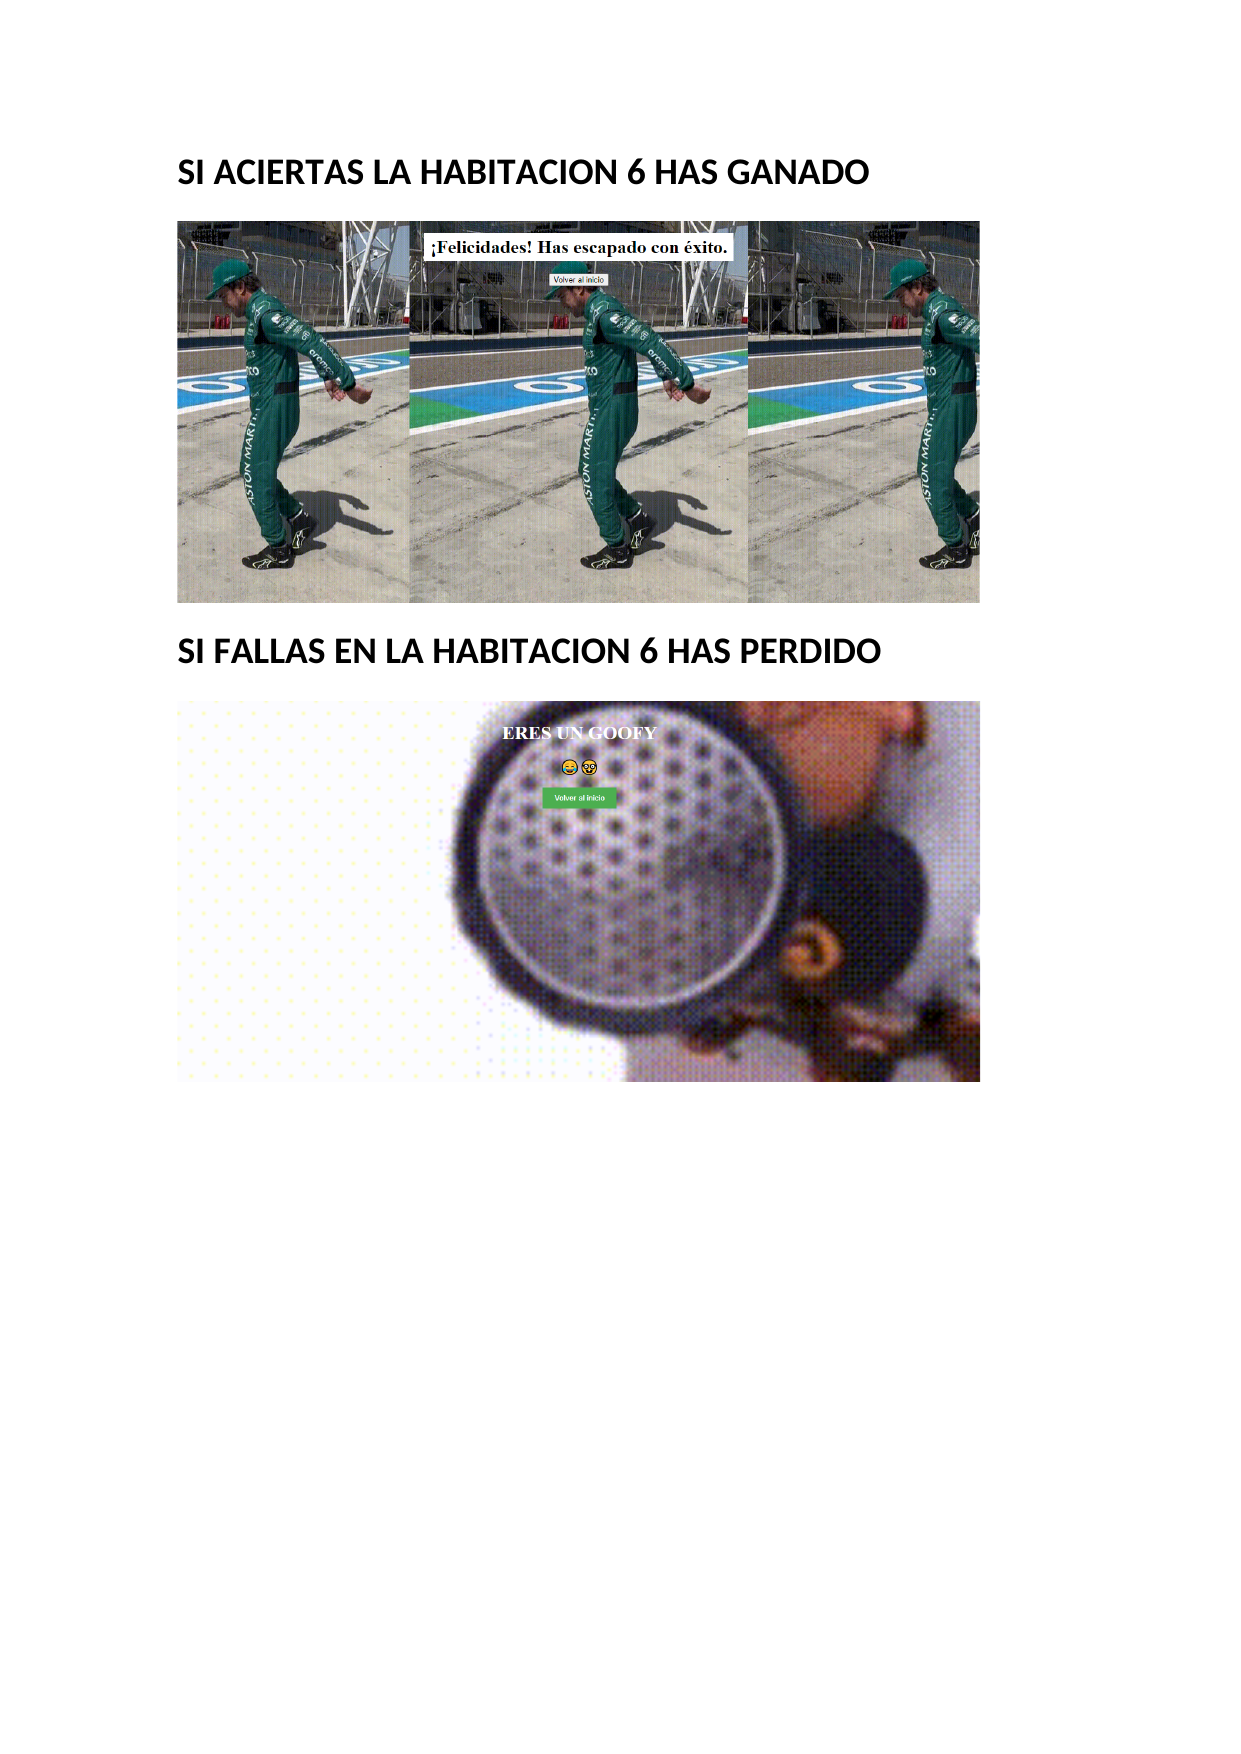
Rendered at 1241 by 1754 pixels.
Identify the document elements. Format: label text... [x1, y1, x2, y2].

text SI ACIERTAS LA HABITACION 6 HAS GANADO [177, 148, 1063, 193]
picture [177, 221, 980, 603]
picture [177, 701, 981, 1082]
text SI FALLAS EN LA HABITACION 6 HAS PERDIDO [177, 627, 1063, 673]
